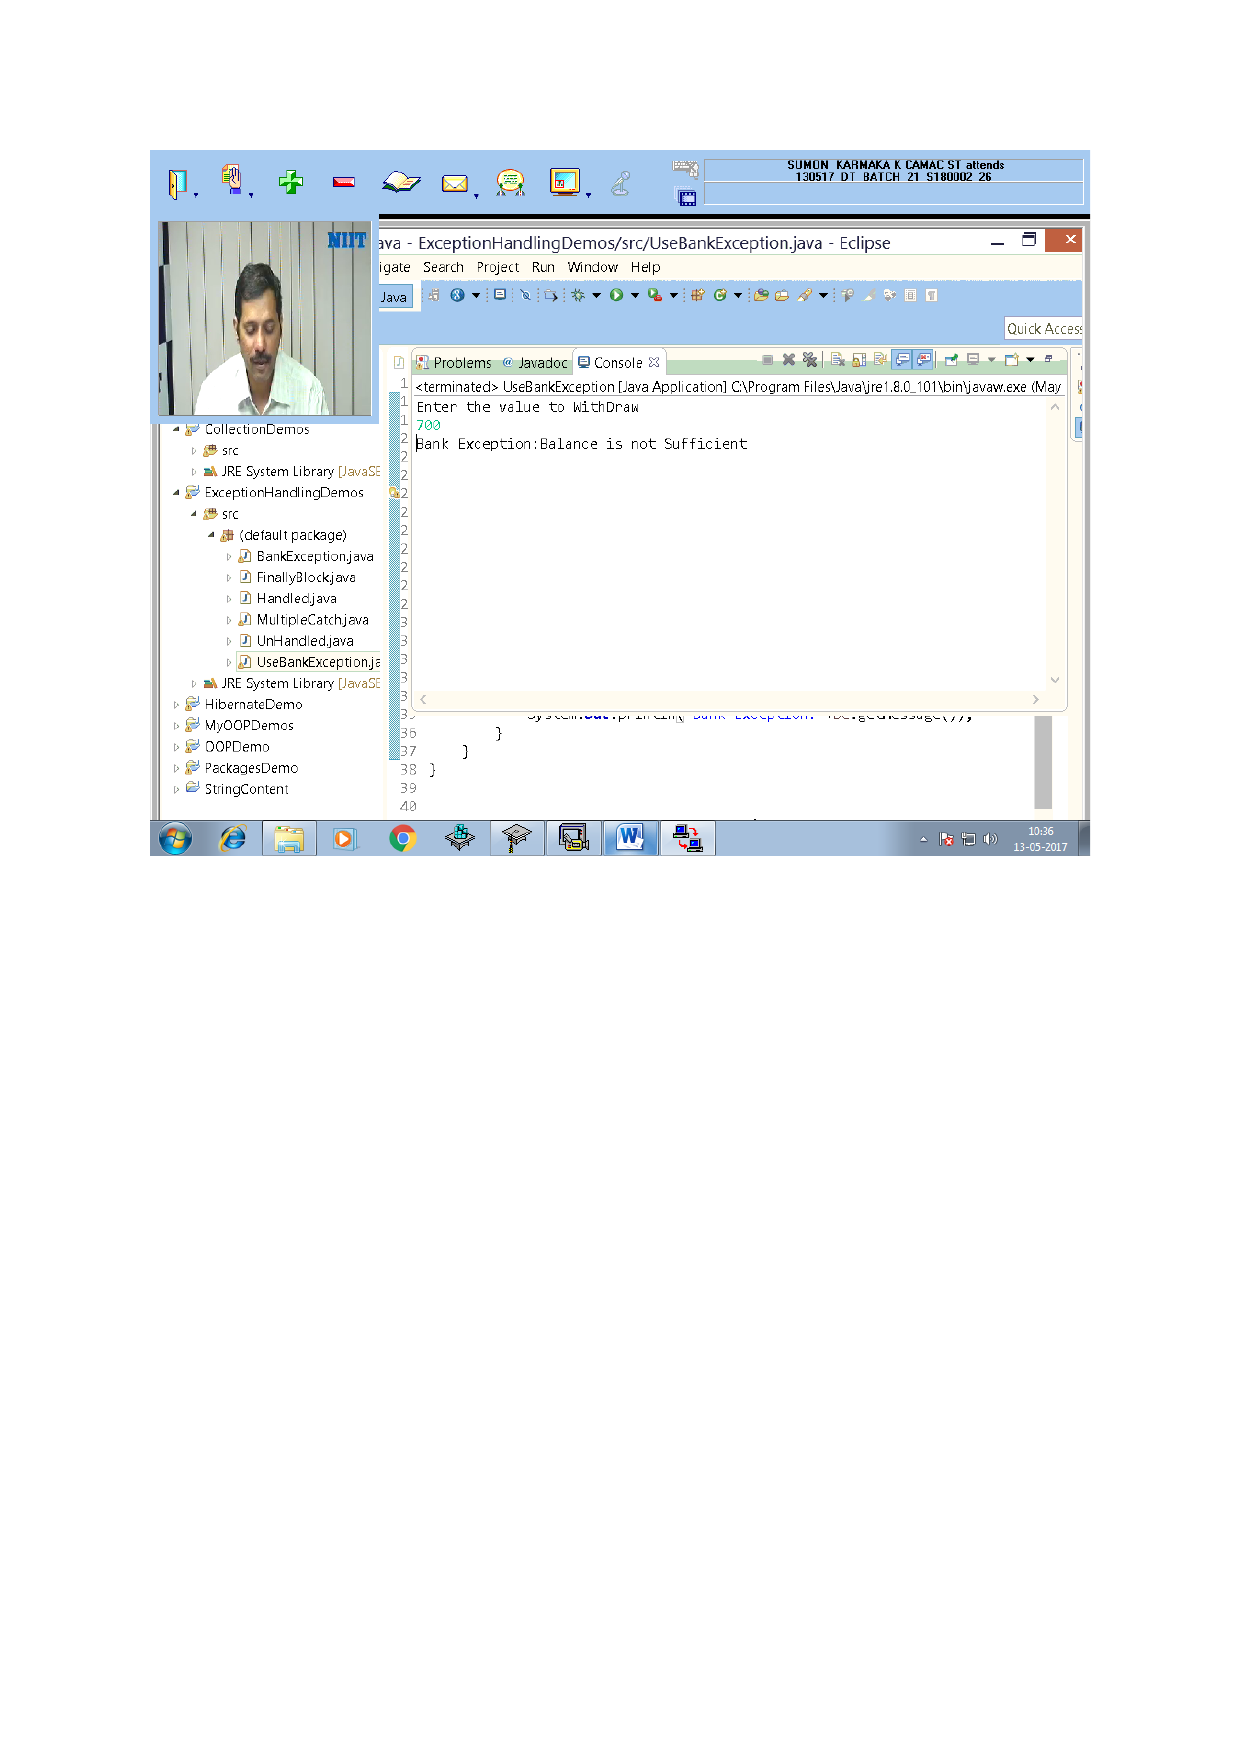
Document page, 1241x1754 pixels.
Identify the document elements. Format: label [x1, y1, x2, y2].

picture [150, 150, 1091, 856]
